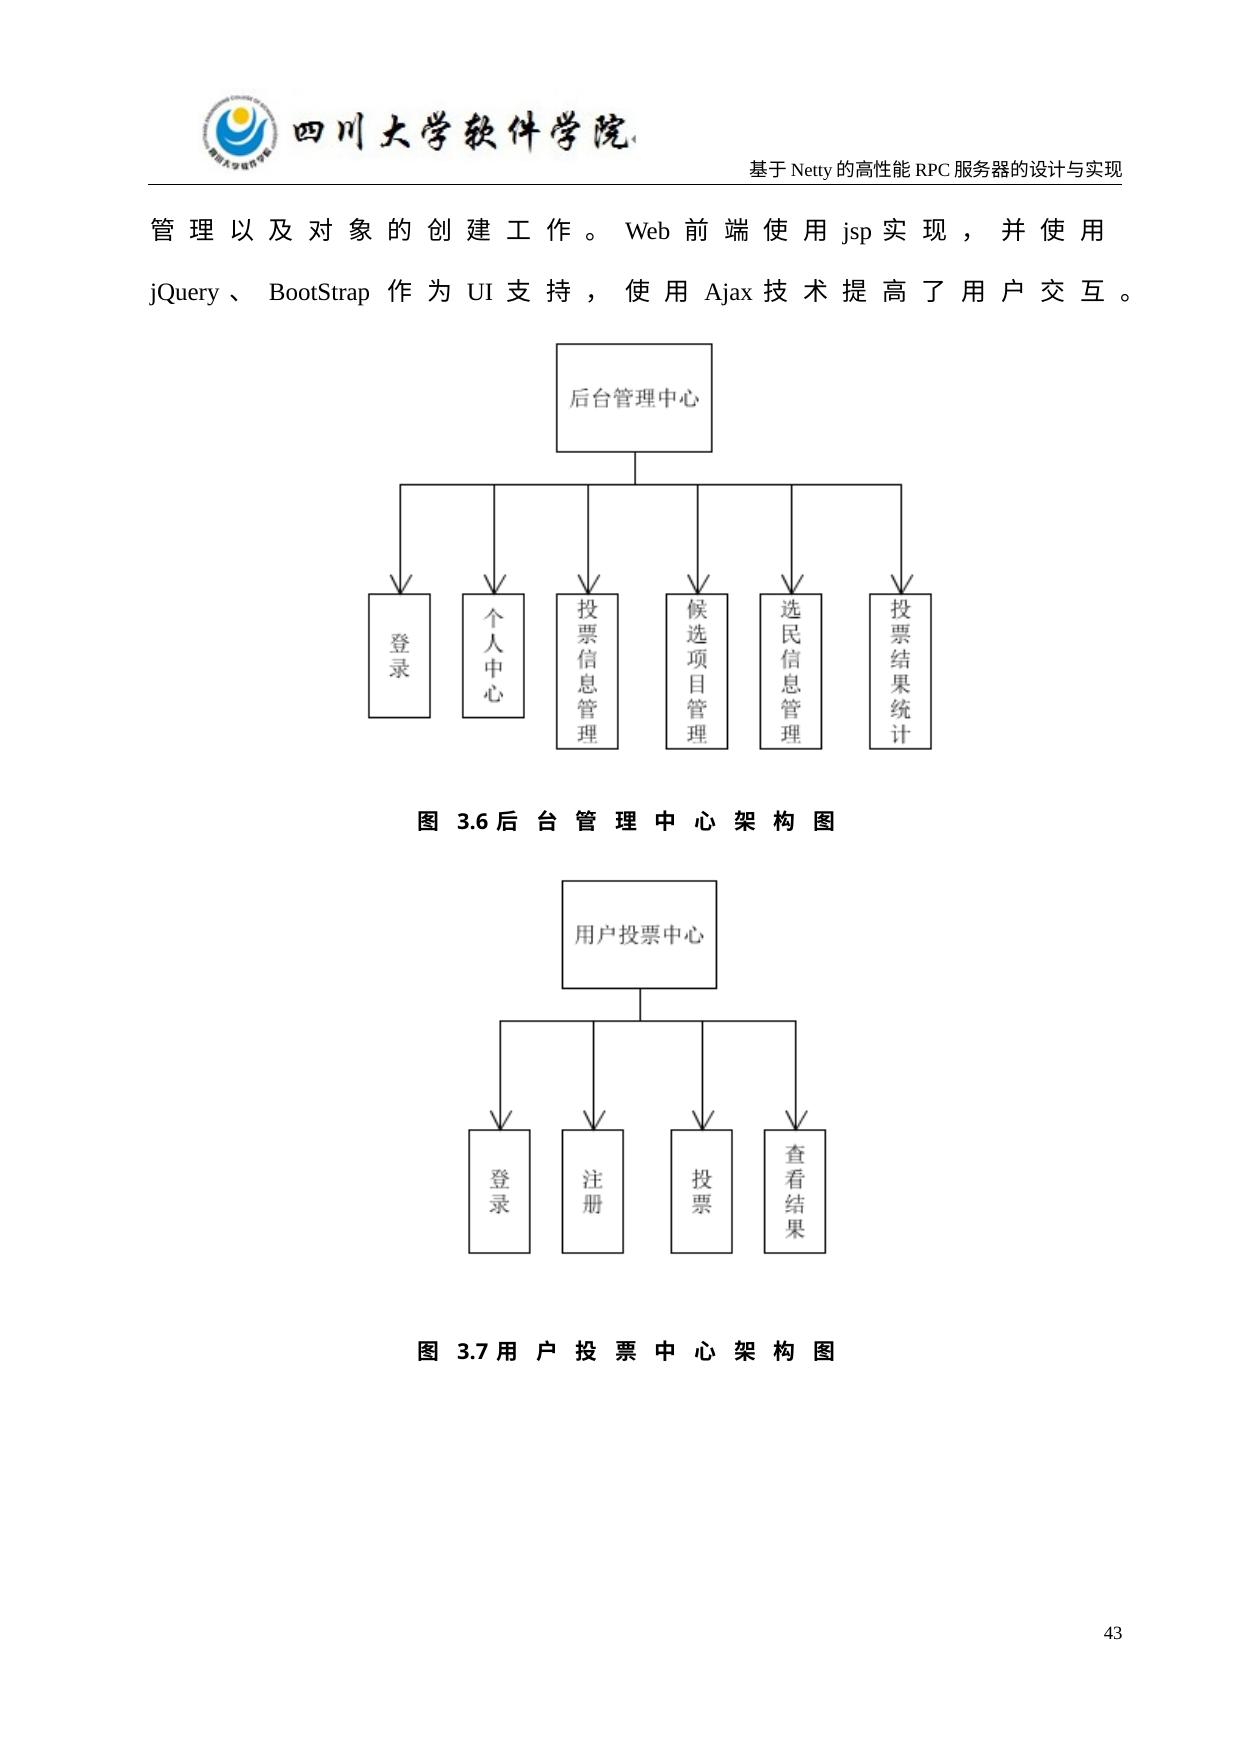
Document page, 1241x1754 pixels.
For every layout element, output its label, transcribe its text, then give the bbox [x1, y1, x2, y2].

text 图3.7 用户投票中心架构图 [150, 1320, 1120, 1381]
picture [437, 857, 887, 1293]
picture [197, 88, 639, 177]
text 图3.6 后台管理中心架构图 [150, 789, 1120, 850]
picture [298, 321, 1026, 769]
